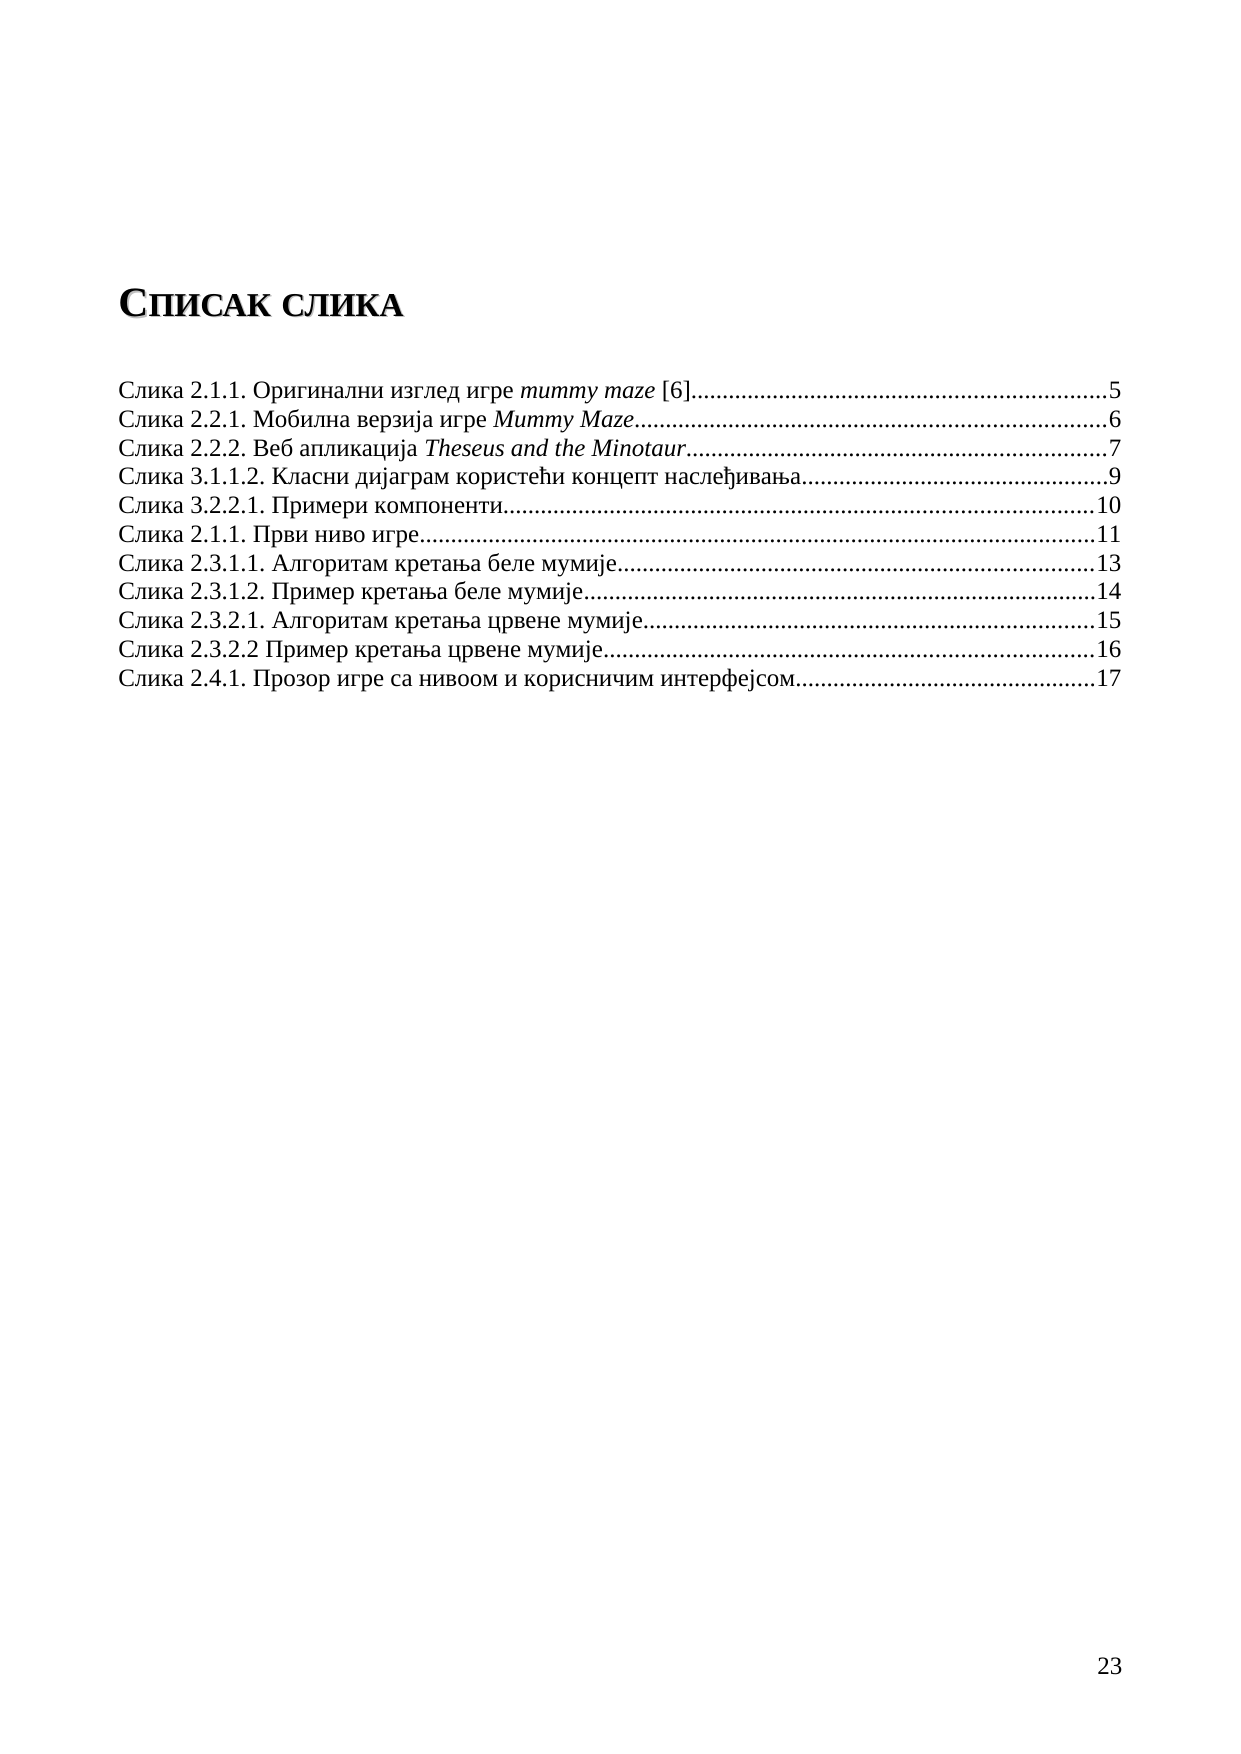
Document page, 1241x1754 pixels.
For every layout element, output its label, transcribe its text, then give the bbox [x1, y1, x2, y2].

text Слика 2.3.2.2 Пример кретања црвене мумије 16 [118, 634, 1122, 663]
text Слика 3.2.2.1. Примери компоненти 10 [118, 490, 1122, 519]
text Слика 2.2.2. Веб апликација Theseus and the Minotaur 7 [118, 433, 1122, 461]
text Слика 2.3.1.1. Алгоритам кретања беле мумије 13 [118, 548, 1122, 576]
text Слика 2.1.1. Први ниво игре 11 [118, 519, 1122, 548]
text Слика 2.2.1. Мобилна верзија игре Mummy Maze 6 [118, 404, 1122, 433]
text Слика 2.1.1. Оригинални изглед игре mummy maze [6] 5 [118, 375, 1122, 404]
text Слика 2.4.1. Прозор игре са нивоом и корисничим интерфејсом 17 [118, 663, 1122, 691]
text Слика 3.1.1.2. Класни дијаграм користећи концепт наслеђивања 9 [118, 461, 1122, 490]
text Слика 2.3.2.1. Алгоритам кретања црвене мумије 15 [118, 605, 1122, 634]
text Списак слика [118, 277, 1122, 325]
text Слика 2.3.1.2. Пример кретања беле мумије 14 [118, 576, 1122, 605]
